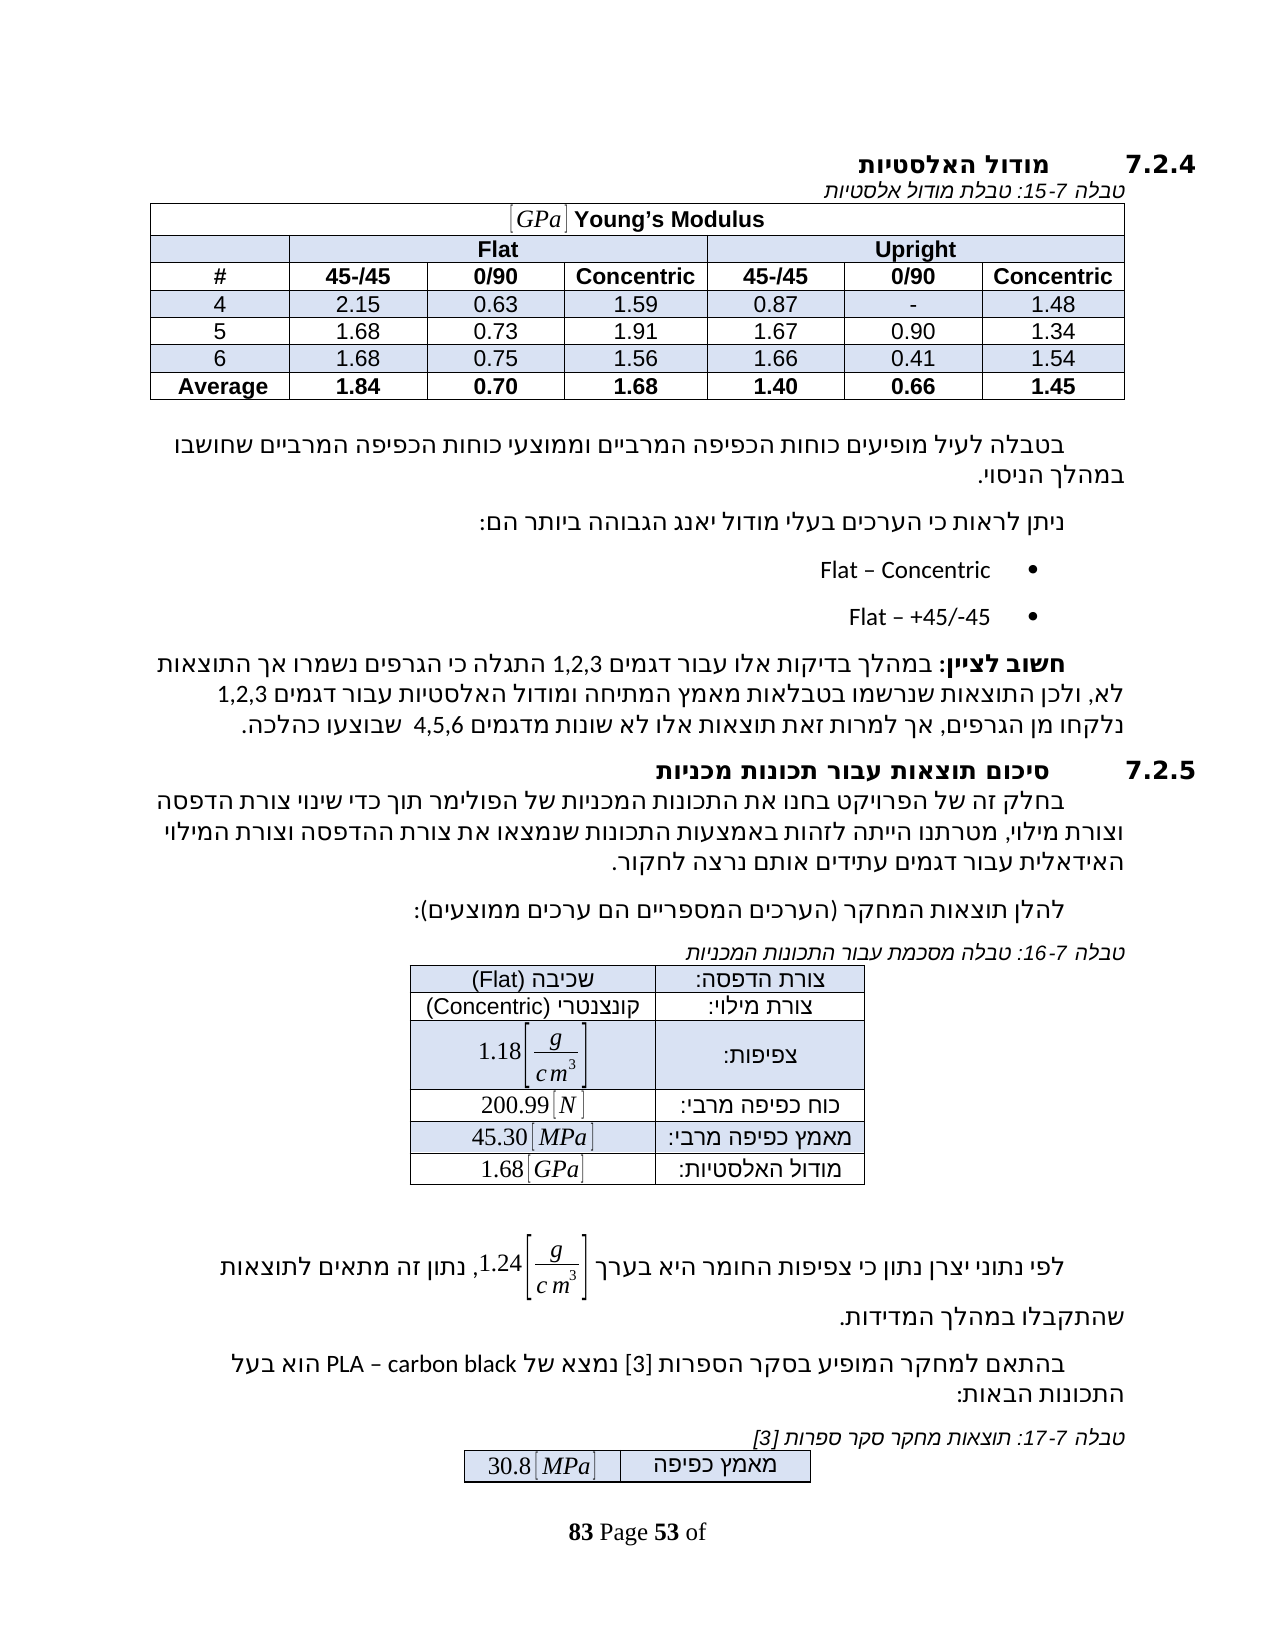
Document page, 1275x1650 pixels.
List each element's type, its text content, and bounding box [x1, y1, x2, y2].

table_cell Concentric [565, 263, 707, 289]
table_cell 1.48 [983, 291, 1124, 317]
table_cell צפיפות: [656, 1021, 864, 1089]
table_cell 1.54 [983, 345, 1124, 372]
table_cell 1.56 [565, 345, 707, 372]
table_cell 0.75 [428, 345, 564, 372]
table_header Young’s Modulus [151, 204, 1124, 235]
table_cell 45/-45 [708, 263, 844, 289]
table_header שכיבה (Flat) [411, 966, 655, 992]
table_header צורת הדפסה: [656, 966, 864, 992]
table_cell Average [151, 373, 289, 399]
table_cell 0.70 [428, 373, 564, 399]
text בהתאם למחקר המופיע בסקר הספרות [3] נמצא של PLA – carbon black הוא בעל התכונות הבאות: [150, 1348, 1125, 1409]
table_cell 1.45 [983, 373, 1124, 399]
table_cell 0.41 [845, 345, 982, 372]
list Flat – +45/-45 [150, 601, 1028, 631]
table_cell מודול האלסטיות: [656, 1154, 864, 1184]
table_cell 0.90 [845, 318, 982, 344]
table_cell 4 [151, 291, 289, 317]
table_cell 1.68 [290, 345, 427, 372]
table_cell Concentric [983, 263, 1124, 289]
table_cell Flat [290, 236, 707, 262]
table_cell # [151, 263, 289, 289]
table_cell קונצנטרי (Concentric) [411, 993, 655, 1020]
table_cell 1.68 [290, 318, 427, 344]
table_cell - [845, 291, 982, 317]
text להלן תוצאות המחקר (הערכים המספריים הם ערכים ממוצעים): [150, 894, 1125, 924]
text חשוב לציין: במהלך בדיקות אלו עבור דגמים 1,2,3 התגלה כי הגרפים נשמרו אך התוצאות לא, ולכן התוצאות שנרשמו בטבלאות מאמץ המתיחה ומודול האלסטיות עבור דגמים 1,2,3 נלקחו מן הגרפים, אך למרות זאת תוצאות אלו לא שונות מדגמים 4,5,6 שבוצעו כהלכה. [150, 648, 1125, 740]
table_cell [411, 1090, 655, 1121]
table_cell 0.73 [428, 318, 564, 344]
table_cell 0/90 [428, 263, 564, 289]
subtitle מודול האלסטיות [150, 150, 1125, 179]
table_cell 2.15 [290, 291, 427, 317]
list Flat – Concentric [150, 554, 1028, 584]
table_cell Upright [708, 236, 1124, 262]
table_cell 0.87 [708, 291, 844, 317]
table_cell 1.67 [708, 318, 844, 344]
table_header [465, 1451, 620, 1481]
table_cell 1.59 [565, 291, 707, 317]
table_cell [411, 1122, 655, 1152]
table_cell 6 [151, 345, 289, 372]
text לפי נתוני יצרן נתון כי צפיפות החומר היא בערך , נתון זה מתאים לתוצאות שהתקבלו במהלך המדידות. [150, 1232, 1125, 1331]
table_cell כוח כפיפה מרבי: [656, 1090, 864, 1121]
text ניתן לראות כי הערכים בעלי מודול יאנג הגבוהה ביותר הם: [150, 507, 1125, 537]
table_cell צורת מילוי: [656, 993, 864, 1020]
table_cell [411, 1154, 655, 1184]
table_cell 5 [151, 318, 289, 344]
table_cell 1.66 [708, 345, 844, 372]
table_cell 0.63 [428, 291, 564, 317]
table_cell 1.91 [565, 318, 707, 344]
text בחלק זה של הפרויקט בחנו את התכונות המכניות של הפולימר תוך כדי שינוי צורת הדפסה וצורת מילוי, מטרתנו הייתה לזהות באמצעות התכונות שנמצאו את צורת ההדפסה וצורת המילוי האידאלית עבור דגמים עתידים אותם נרצה לחקור. [150, 786, 1125, 877]
table_header מאמץ כפיפה מרבי: [621, 1451, 810, 1481]
table_cell 1.68 [565, 373, 707, 399]
table_cell 1.40 [708, 373, 844, 399]
table_cell 1.34 [983, 318, 1124, 344]
table_cell 0/90 [845, 263, 982, 289]
text בטבלה לעיל מופיעים כוחות הכפיפה המרביים וממוצעי כוחות הכפיפה המרביים שחושבו במהלך הניסוי. [150, 429, 1125, 490]
table_cell 1.84 [290, 373, 427, 399]
table_cell 0.66 [845, 373, 982, 399]
table_cell 45/-45 [290, 263, 427, 289]
table_cell [411, 1021, 655, 1089]
table_cell [151, 236, 289, 262]
subtitle סיכום תוצאות עבור תכונות מכניות [150, 756, 1125, 786]
table_cell מאמץ כפיפה מרבי: [656, 1122, 864, 1152]
